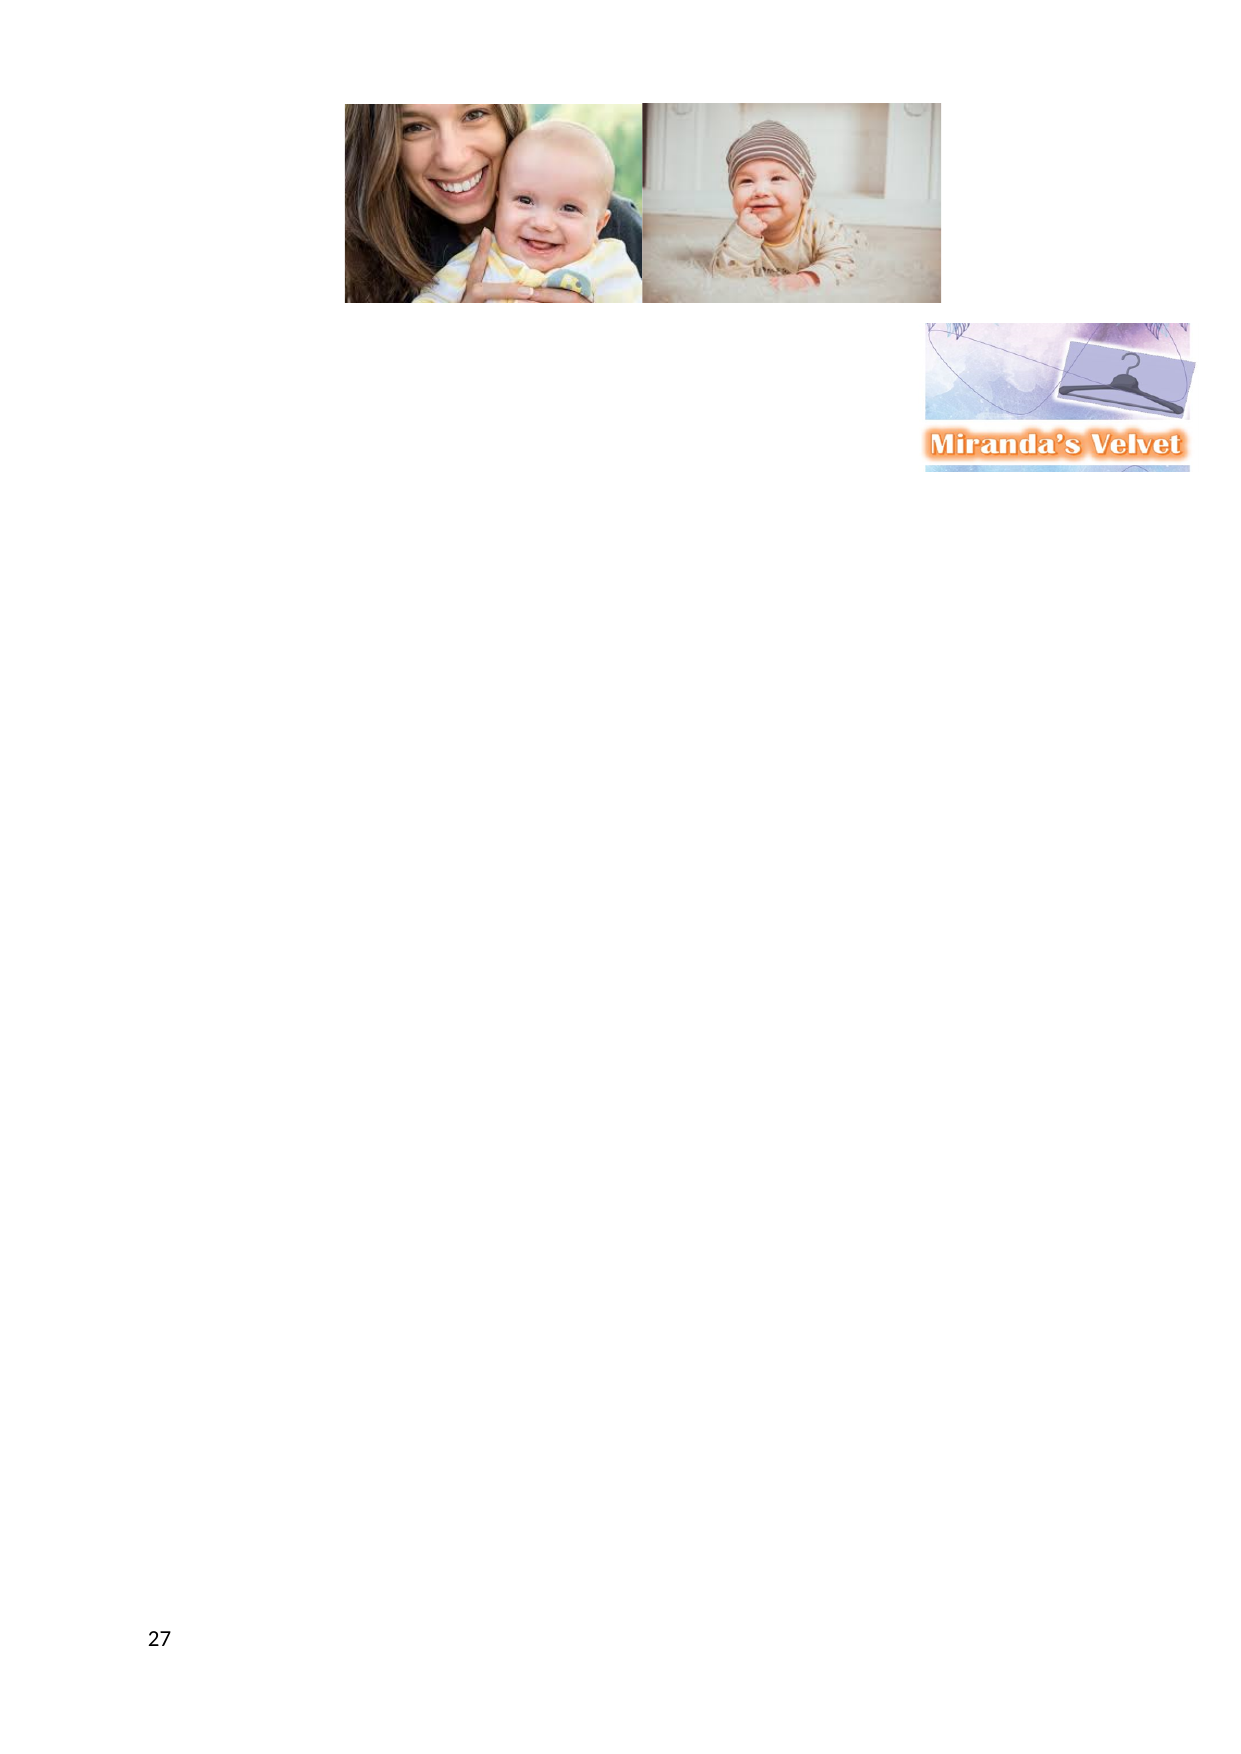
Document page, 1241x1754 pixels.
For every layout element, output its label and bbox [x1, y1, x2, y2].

picture [344, 103, 942, 303]
picture [918, 323, 1199, 472]
